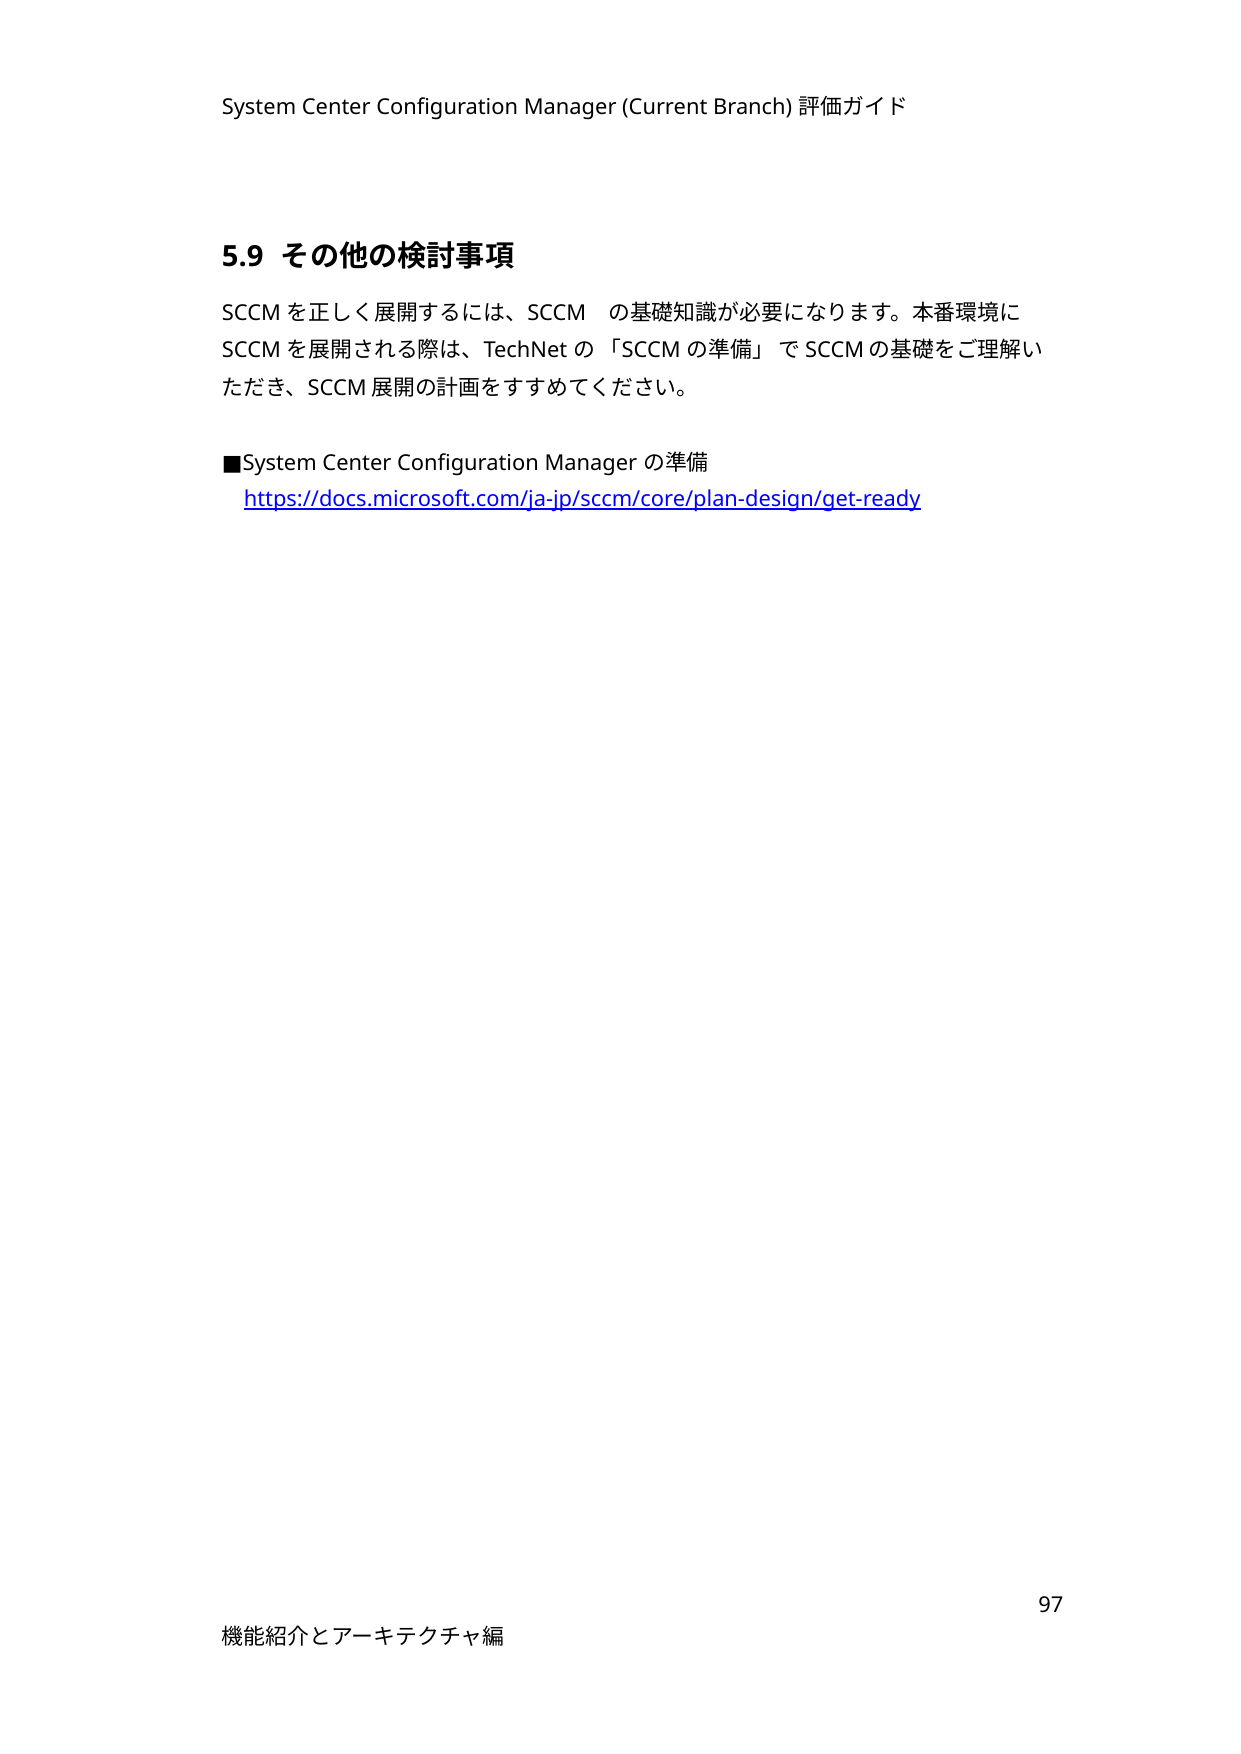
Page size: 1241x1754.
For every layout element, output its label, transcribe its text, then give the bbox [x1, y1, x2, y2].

text ■System Center Configuration Manager の準備 [222, 442, 1063, 479]
subtitle その他の検討事項 [222, 217, 1063, 292]
text https://docs.microsoft.com/ja-jp/sccm/core/plan-design/get-ready [222, 479, 1063, 517]
text SCCM を正しく展開するには、SCCM の基礎知識が必要になります。本番環境にSCCM を展開される際は、TechNet の 「SCCM の準備」 でSCCMの基礎をご理解いただき、SCCM展開の計画をすすめてください。 [222, 292, 1063, 404]
